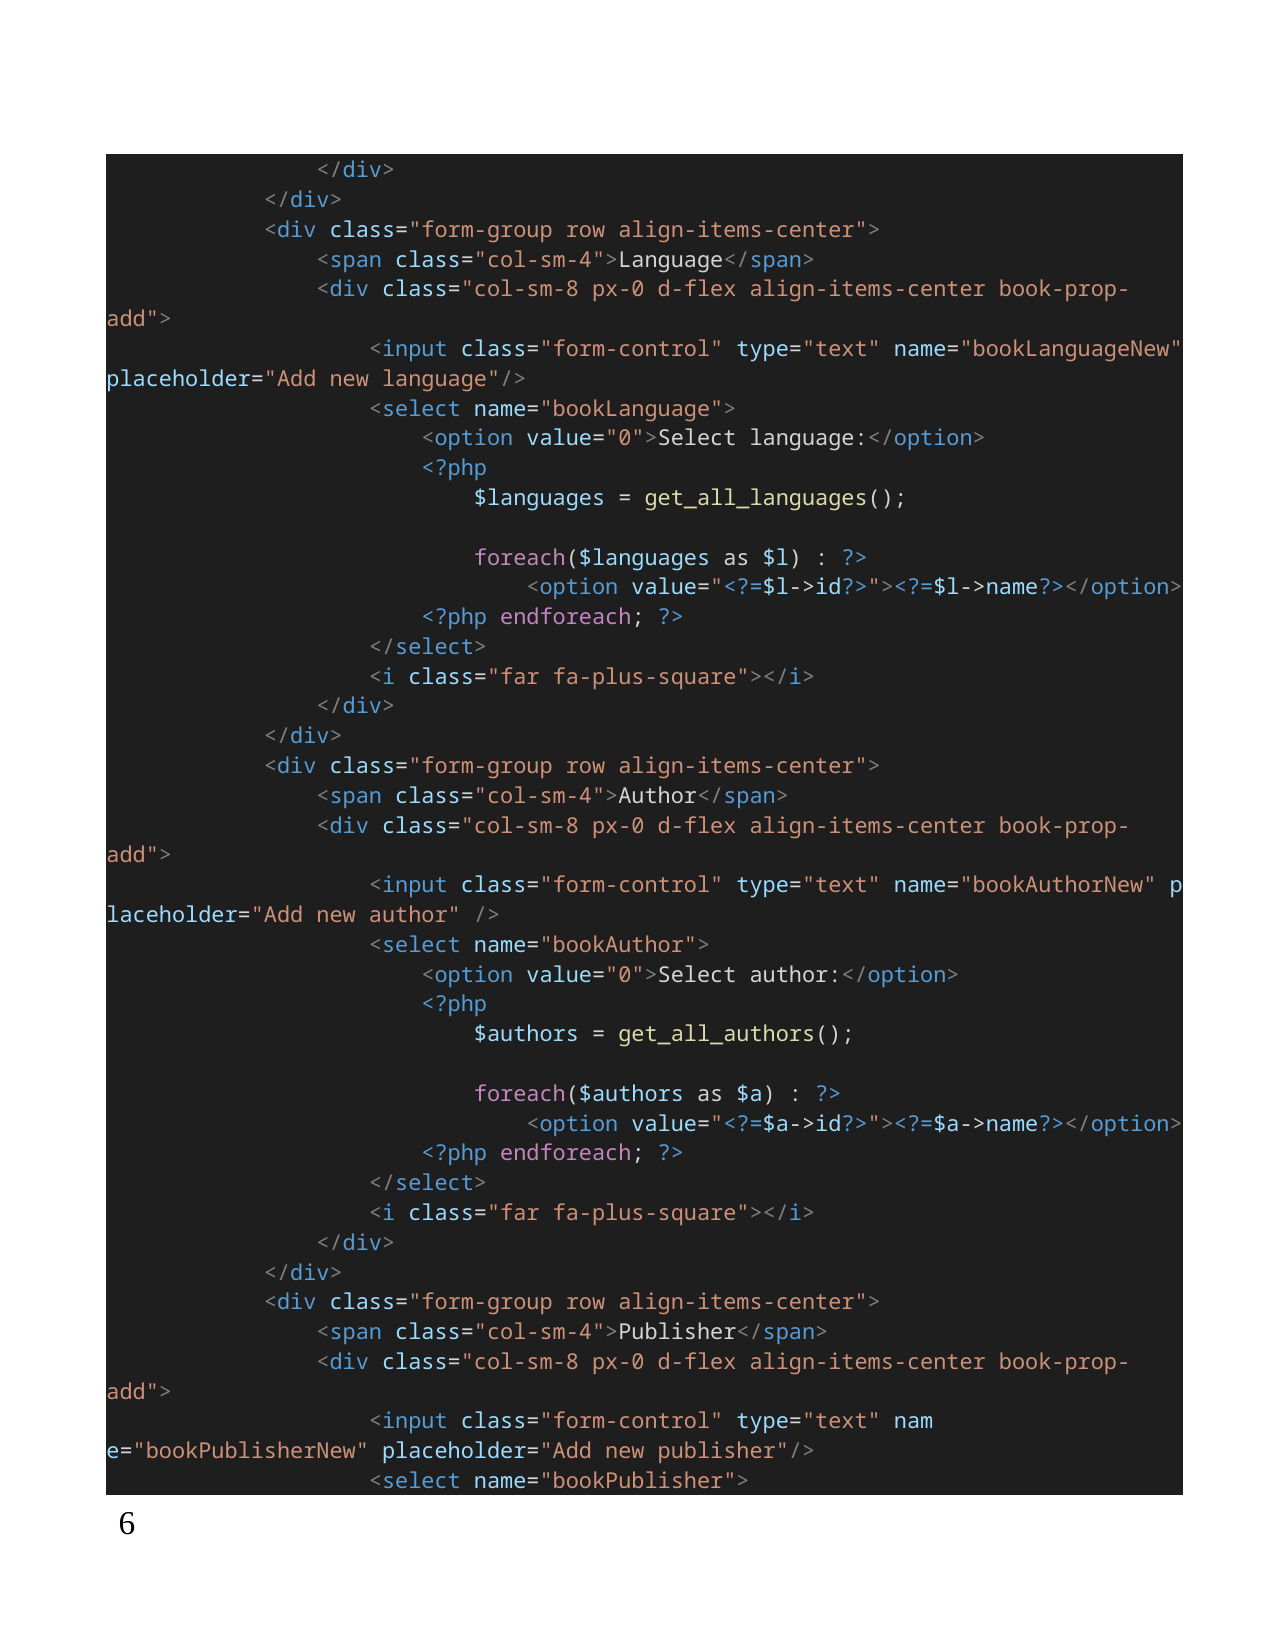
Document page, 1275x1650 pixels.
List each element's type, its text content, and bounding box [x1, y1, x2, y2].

text <select name="bookLanguage"> [106, 392, 1183, 422]
text </div> [106, 1256, 1183, 1286]
text <option value="<?=$l->id?>"><?=$l->name?></option> [106, 571, 1183, 601]
text <i class="far fa-plus-square"></i> [106, 661, 1183, 690]
text <span class="col-sm-4">Language</span> [106, 243, 1183, 273]
text $languages = get_all_languages(); [106, 482, 1183, 512]
text <div class="form-group row align-items-center"> [106, 214, 1183, 243]
text <input class="form-control" type="text" name="bookPublisherNew" placeholder="Add new publisher"/> [106, 1405, 1183, 1465]
text <div class="form-group row align-items-center"> [106, 1286, 1183, 1316]
text <div class="col-sm-8 px-0 d-flex align-items-center book-prop-add"> [106, 809, 1183, 869]
text <div class="col-sm-8 px-0 d-flex align-items-center book-prop-add"> [106, 273, 1183, 333]
text <i class="far fa-plus-square"></i> [106, 1197, 1183, 1227]
text </div> [106, 690, 1183, 720]
text <span class="col-sm-4">Author</span> [106, 780, 1183, 809]
text <input class="form-control" type="text" name="bookLanguageNew" placeholder="Add new language"/> [106, 333, 1183, 392]
text </div> [106, 184, 1183, 214]
text <?php endforeach; ?> [106, 601, 1183, 631]
text foreach($authors as $a) : ?> [106, 1078, 1183, 1107]
text <div class="col-sm-8 px-0 d-flex align-items-center book-prop-add"> [106, 1346, 1183, 1405]
text <?php [106, 452, 1183, 482]
text <?php endforeach; ?> [106, 1137, 1183, 1167]
text </select> [106, 631, 1183, 661]
text </select> [106, 1167, 1183, 1197]
text <option value="0">Select author:</option> [106, 958, 1183, 988]
text <?php [106, 988, 1183, 1018]
text <option value="<?=$a->id?>"><?=$a->name?></option> [106, 1107, 1183, 1137]
text foreach($languages as $l) : ?> [106, 541, 1183, 571]
text </div> [106, 154, 1183, 184]
text <span class="col-sm-4">Publisher</span> [106, 1316, 1183, 1346]
text <input class="form-control" type="text" name="bookAuthorNew" placeholder="Add new author" /> [106, 869, 1183, 929]
text </div> [106, 1227, 1183, 1256]
text <select name="bookAuthor"> [106, 929, 1183, 958]
text <option value="0">Select language:</option> [106, 422, 1183, 452]
text <select name="bookPublisher"> [106, 1465, 1183, 1495]
text $authors = get_all_authors(); [106, 1018, 1183, 1048]
text </div> [106, 720, 1183, 750]
text <div class="form-group row align-items-center"> [106, 750, 1183, 780]
